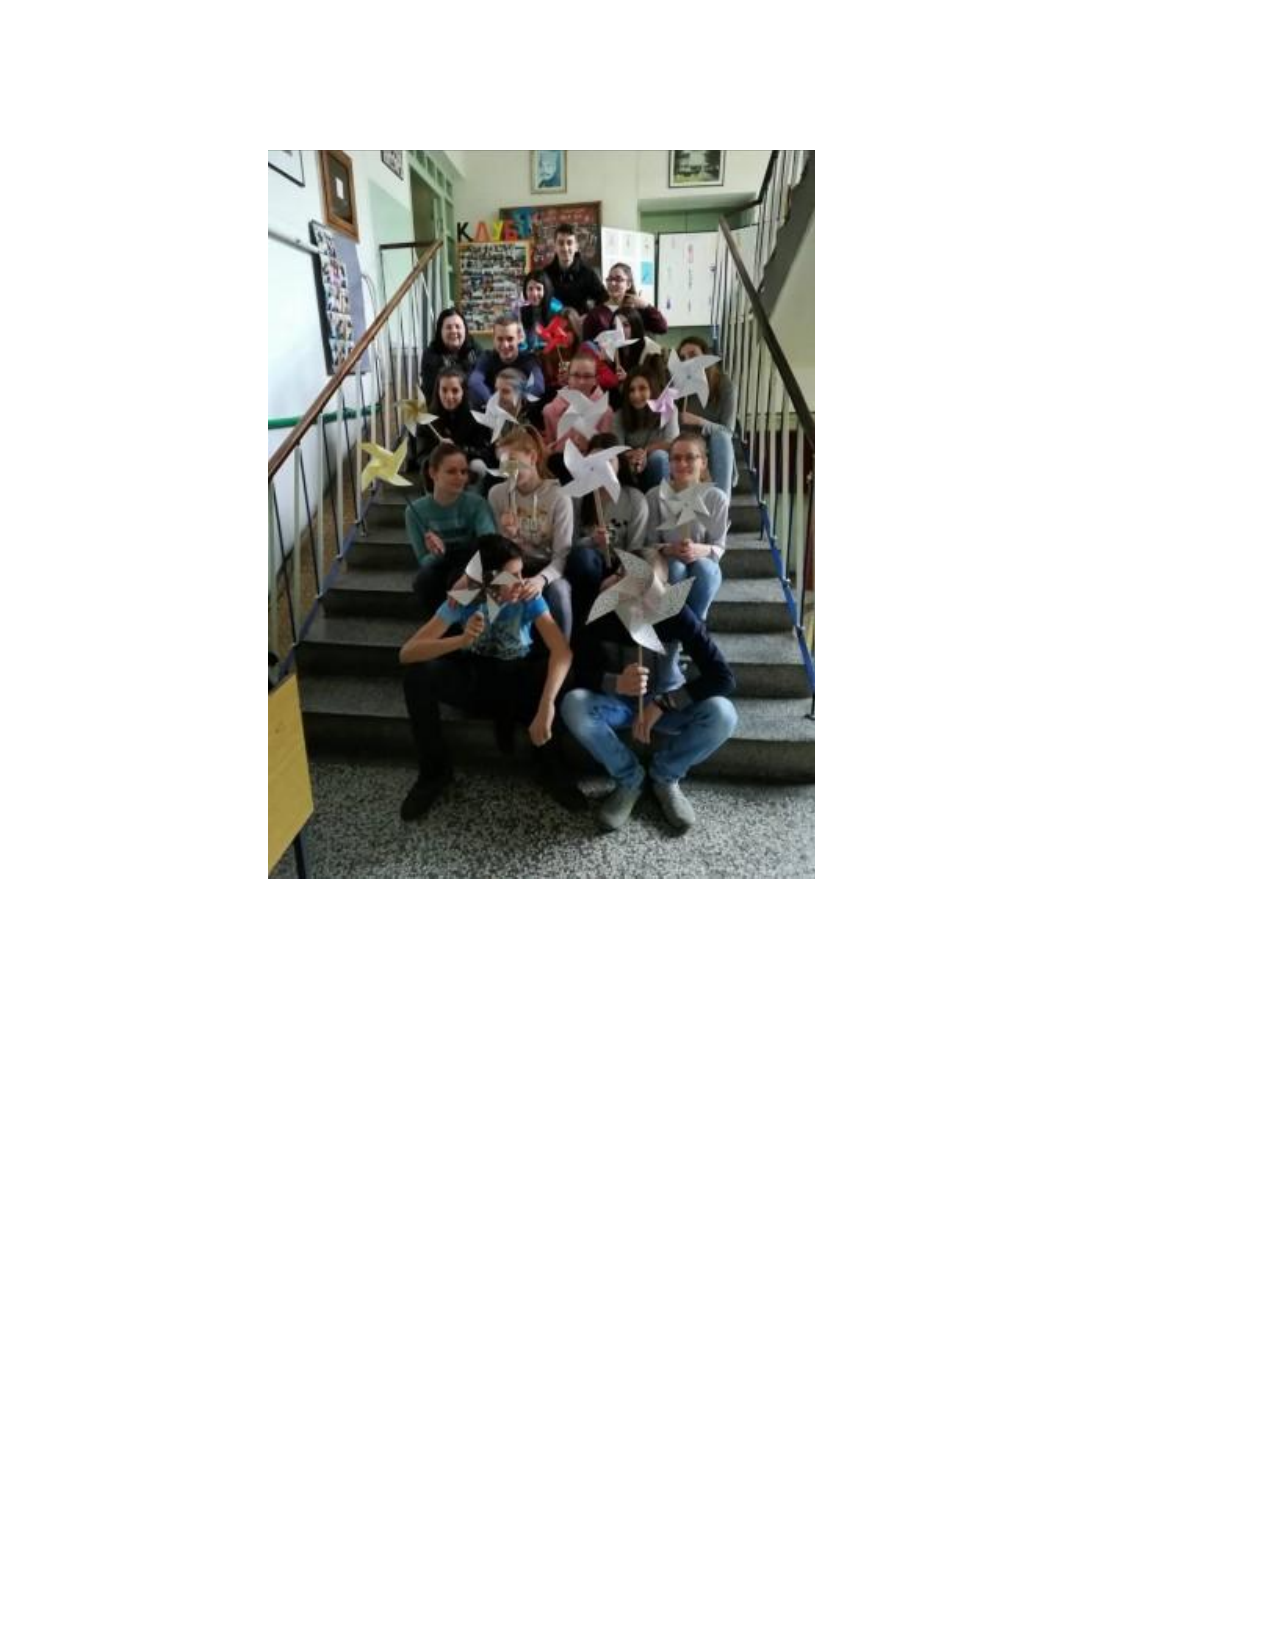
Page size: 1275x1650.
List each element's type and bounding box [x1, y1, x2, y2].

picture [268, 150, 815, 879]
